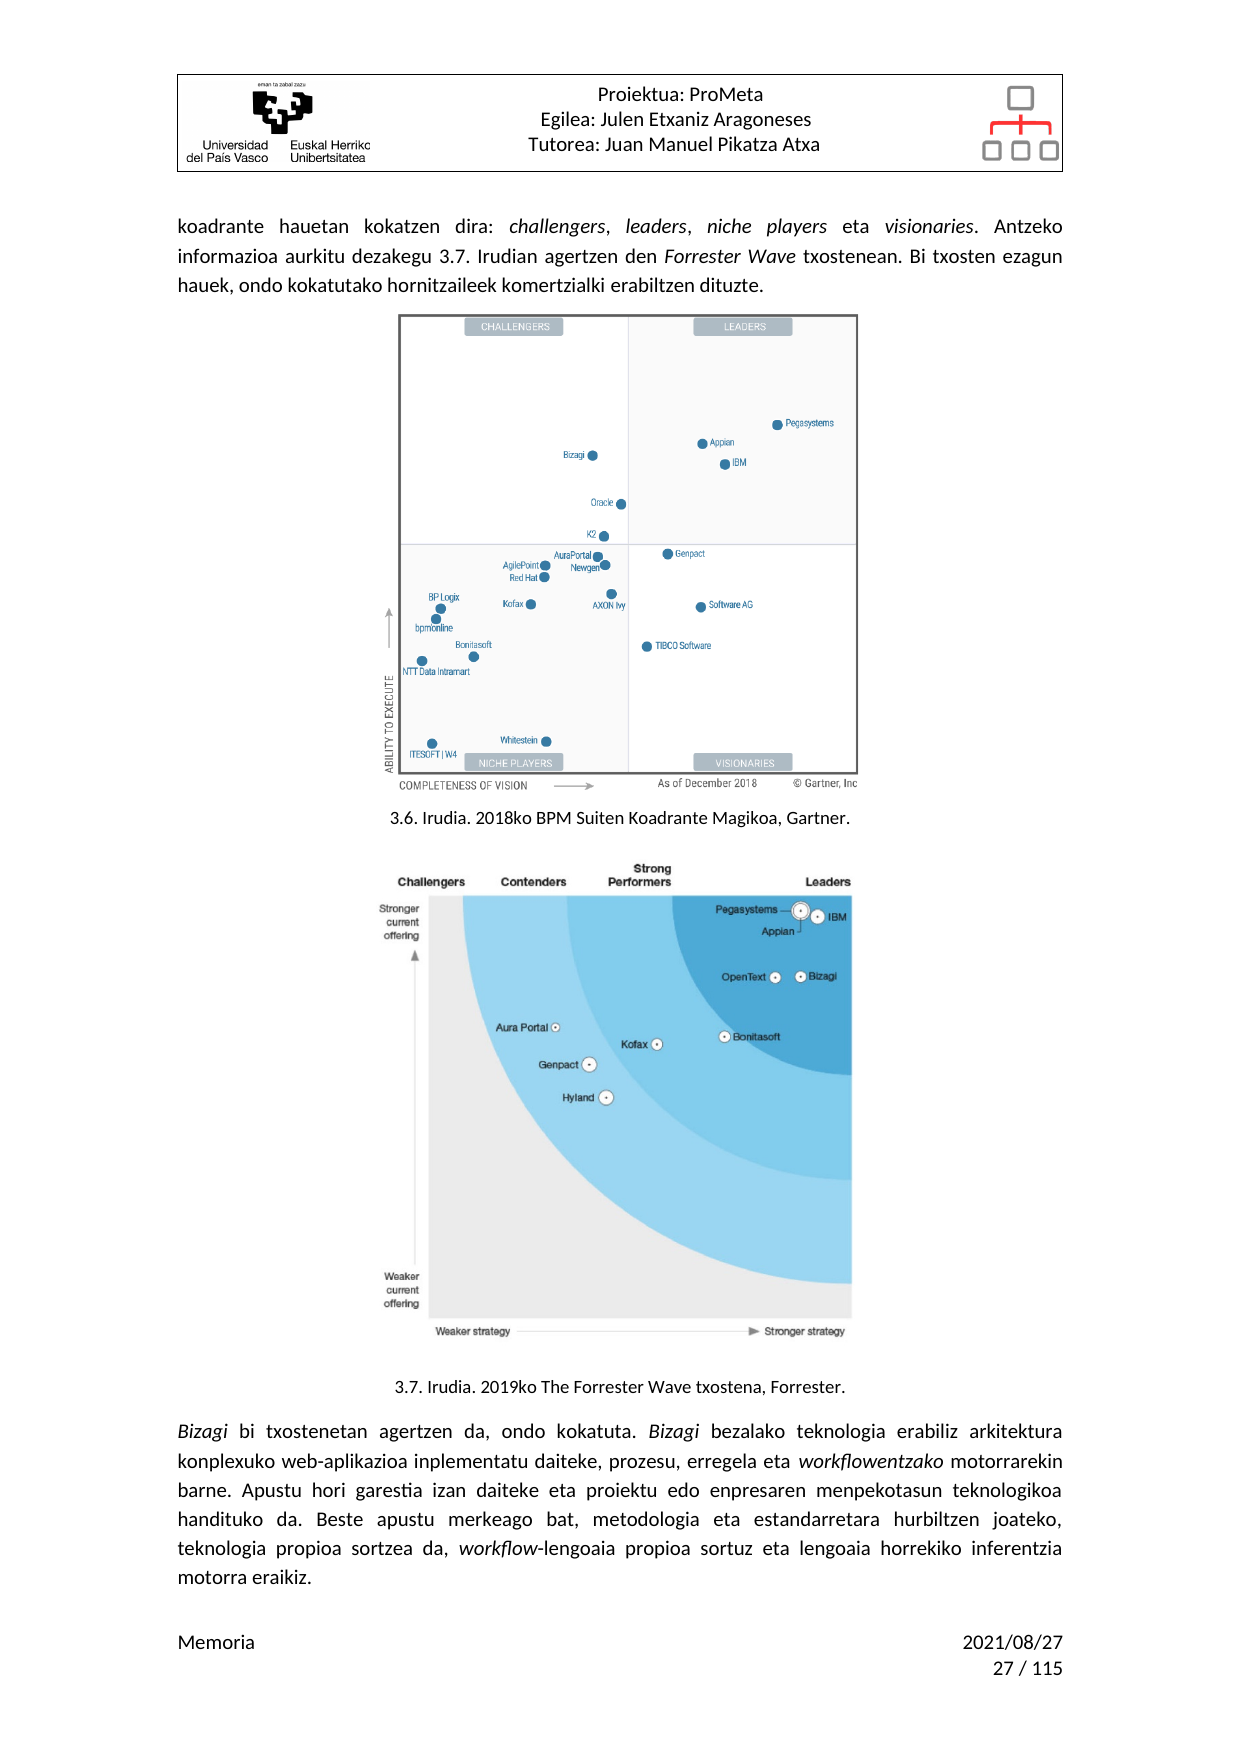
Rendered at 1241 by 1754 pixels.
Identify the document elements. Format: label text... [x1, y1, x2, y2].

text Bizagi bi txostenetan agertzen da, ondo kokatuta. Bizagi bezalako teknologia erabiliz arkitektura konplexuko web-aplikazioa inplementatu daiteke, prozesu, erregela eta workflowentzako motorrarekin barne. Apustu hori garestia izan daiteke eta proiektu edo enpresaren menpekotasun teknologikoa handituko da. Beste apustu merkeago bat, metodologia eta estandarretara hurbiltzen joateko, teknologia propioa sortzea da, workflow-lengoaia propioa sortuz eta lengoaia horrekiko inferentzia motorra eraikiz. [177, 1419, 1063, 1590]
picture [382, 313, 859, 790]
picture [978, 80, 1060, 162]
picture [375, 849, 865, 1359]
picture [182, 81, 370, 162]
